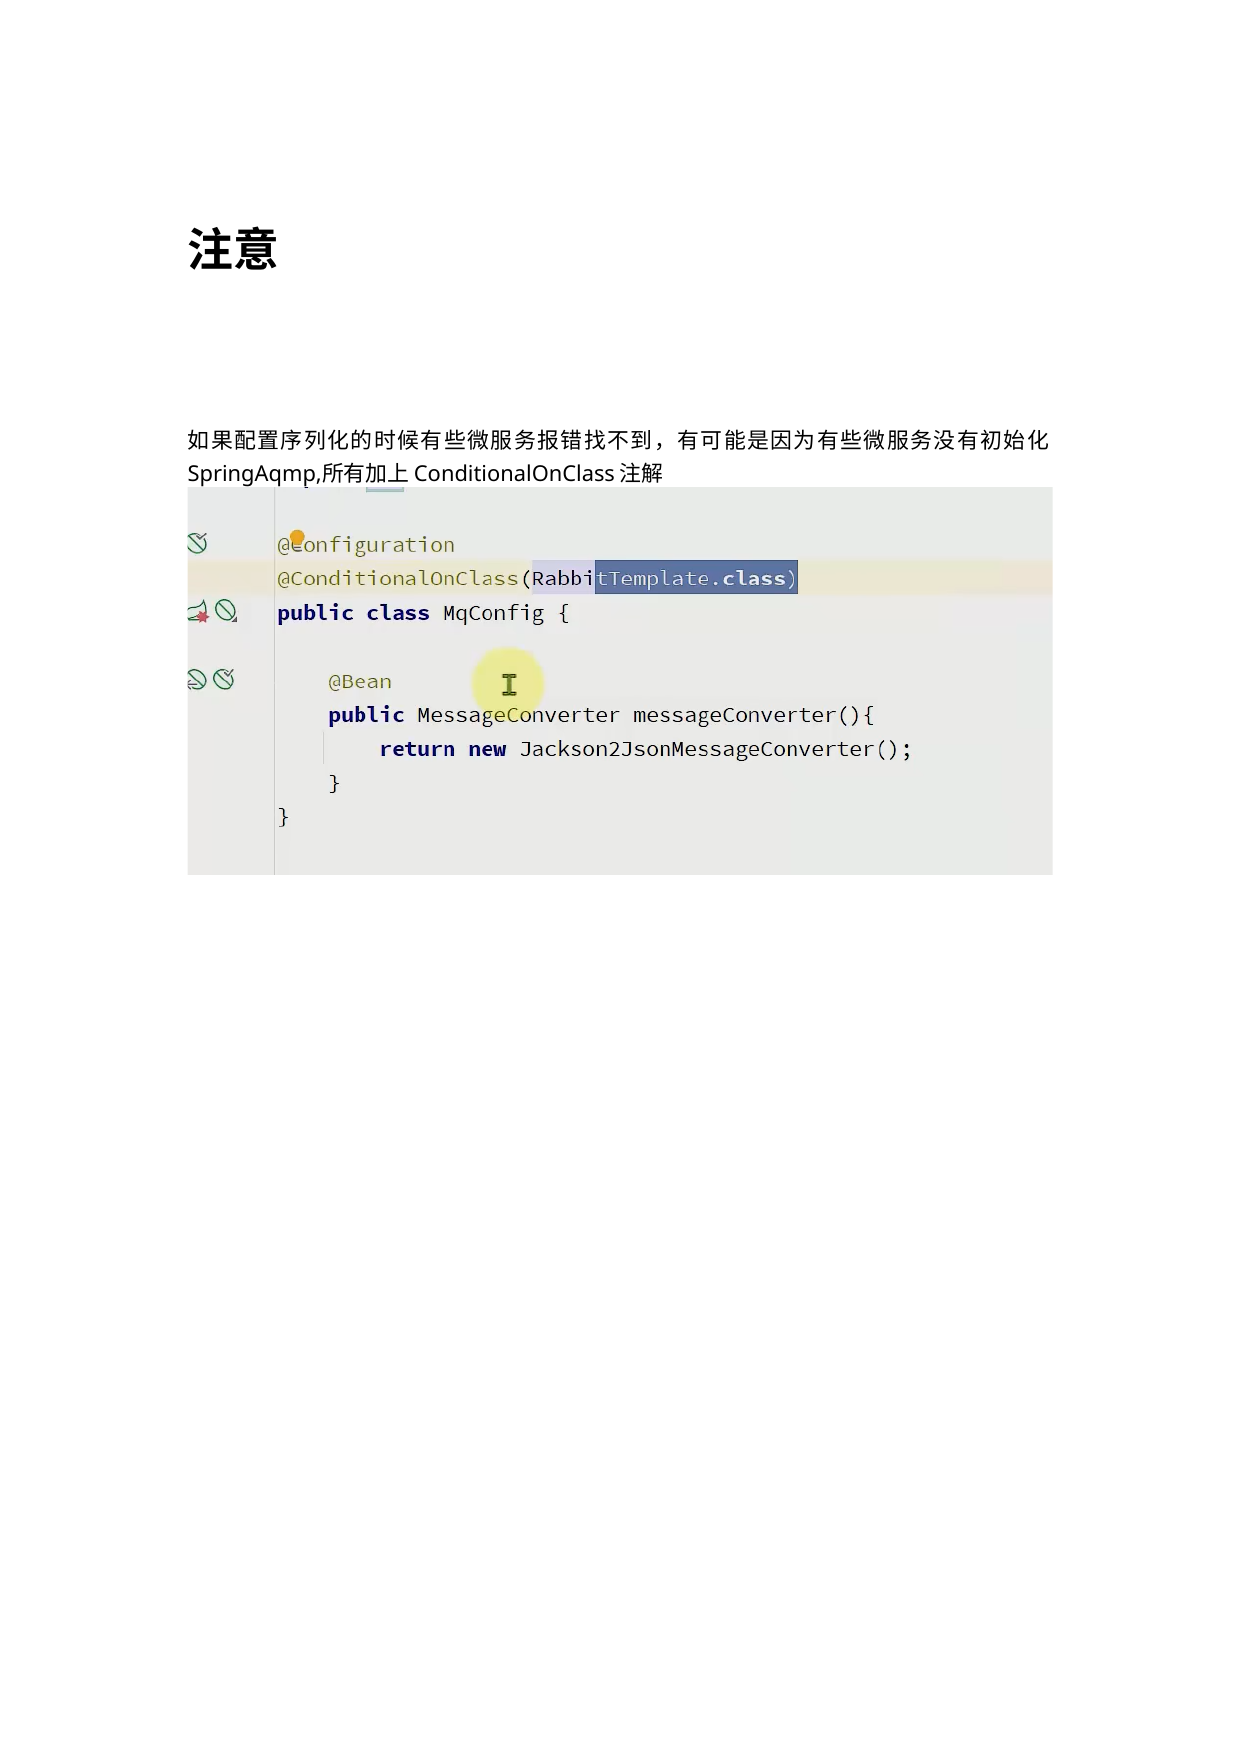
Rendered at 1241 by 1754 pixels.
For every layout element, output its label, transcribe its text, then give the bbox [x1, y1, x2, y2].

subtitle 注意 [187, 197, 1053, 295]
text 如果配置序列化的时候有些微服务报错找不到，有可能是因为有些微服务没有初始化SpringAqmp,所有加上ConditionalOnClass注解 [187, 423, 1053, 487]
picture [187, 487, 1053, 875]
